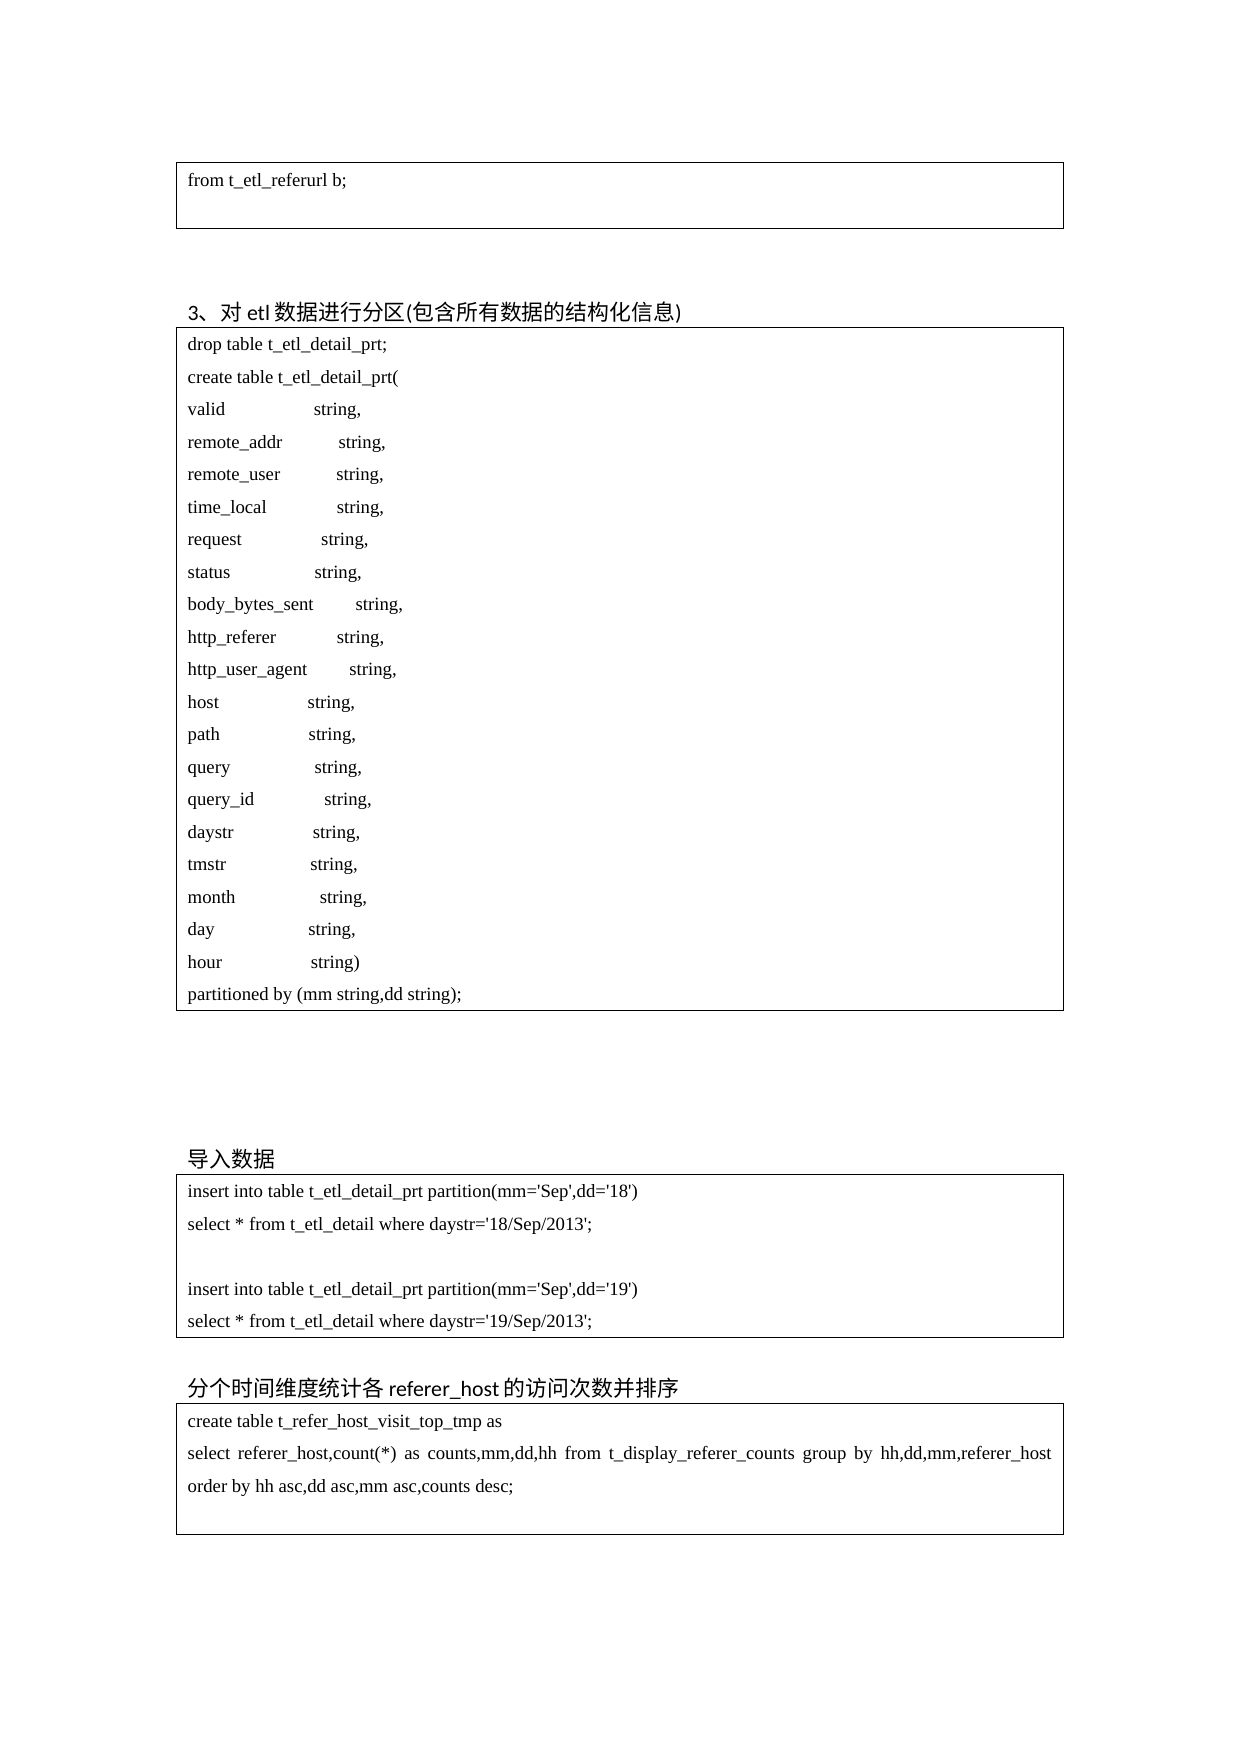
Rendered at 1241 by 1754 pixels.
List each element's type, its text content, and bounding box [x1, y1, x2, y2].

text 导入数据 [187, 1141, 1053, 1174]
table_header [177, 163, 1063, 228]
table_header insert into table t_etl_detail_prt partition(mm='Sep',dd='18') select * from t_etl_detail where daystr='18/Sep/2013'; insert into table t_etl_detail_prt partition(mm='Sep',dd='19') select * from t_etl_detail where daystr='19/Sep/2013'; [177, 1175, 1063, 1337]
text 3、对etl数据进行分区(包含所有数据的结构化信息) [187, 294, 1053, 327]
table_header create table t_refer_host_visit_top_tmp as select referer_host,count(*) as counts,mm,dd,hh from t_display_referer_counts group by hh,dd,mm,referer_host order by hh asc,dd asc,mm asc,counts desc; [177, 1404, 1063, 1534]
text 分个时间维度统计各referer_host的访问次数并排序 [187, 1371, 1053, 1403]
table_header drop table t_etl_detail_prt; create table t_etl_detail_prt( valid string, remote_addr string, remote_user string, time_local string, request string, status string, body_bytes_sent string, http_referer string, http_user_agent string, host string, path string, query string, query_id string, daystr string, tmstr string, month string, day string, hour string) partitioned by (mm string,dd string); [177, 328, 1063, 1010]
